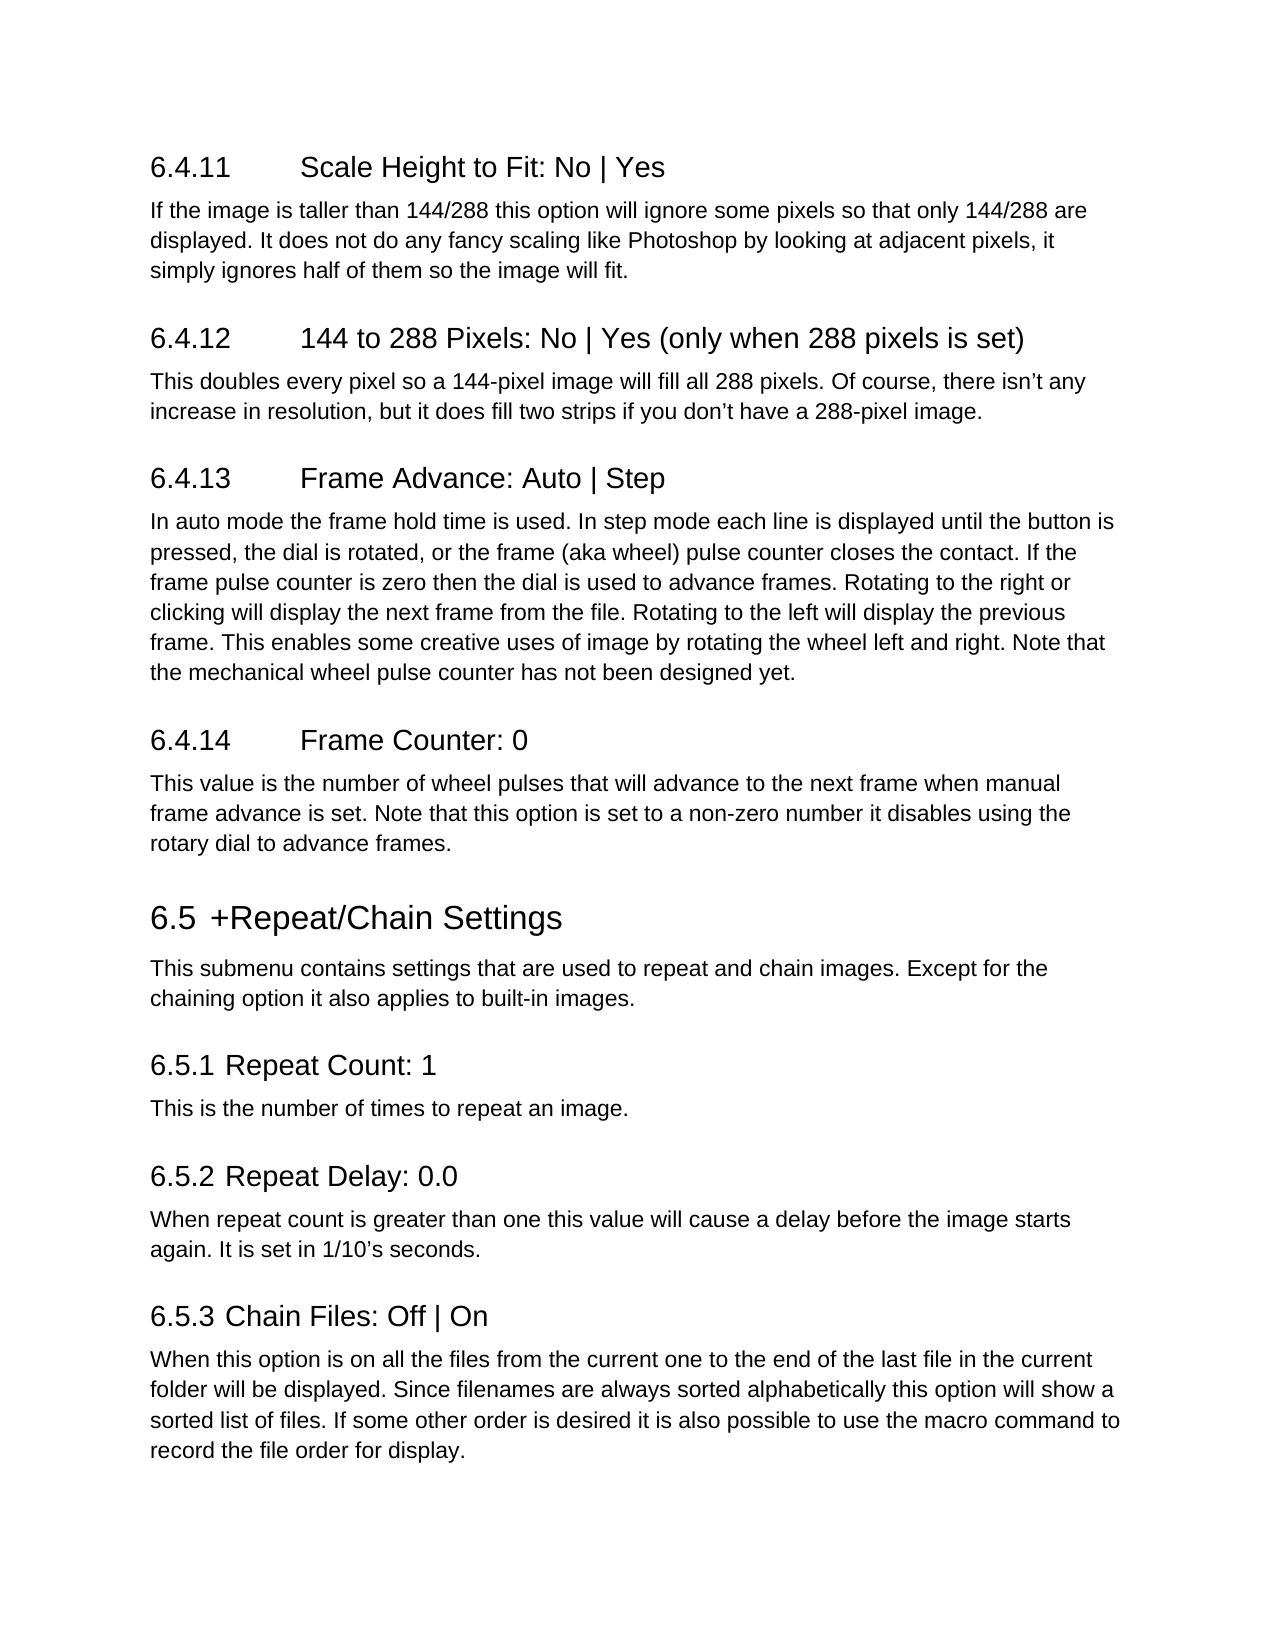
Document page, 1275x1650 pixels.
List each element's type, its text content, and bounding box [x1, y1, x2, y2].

text This value is the number of wheel pulses that will advance to the next frame when manual frame advance is set. Note that this option is set to a non-zero number it disables using the rotary dial to advance frames. [150, 770, 1125, 857]
text This is the number of times to repeat an image. [150, 1095, 1125, 1122]
subtitle Scale Height to Fit: No | Yes [150, 150, 1125, 183]
subtitle Repeat Delay: 0.0 [150, 1159, 1125, 1192]
text When repeat count is greater than one this value will cause a delay before the image starts again. It is set in 1/10’s seconds. [150, 1206, 1125, 1262]
subtitle 144 to 288 Pixels: No | Yes (only when 288 pixels is set) [150, 321, 1125, 354]
subtitle +Repeat/Chain Settings [150, 898, 1125, 936]
subtitle Chain Files: Off | On [150, 1299, 1125, 1333]
subtitle Frame Counter: 0 [150, 723, 1125, 756]
text If the image is taller than 144/288 this option will ignore some pixels so that only 144/288 are displayed. It does not do any fancy scaling like Photoshop by looking at adjacent pixels, it simply ignores half of them so the image will fit. [150, 197, 1125, 284]
text This submenu contains settings that are used to repeat and chain images. Except for the chaining option it also applies to built-in images. [150, 954, 1125, 1011]
subtitle Repeat Count: 1 [150, 1048, 1125, 1082]
subtitle Frame Advance: Auto | Step [150, 461, 1125, 495]
text This doubles every pixel so a 144-pixel image will fill all 288 pixels. Of course, there isn’t any increase in resolution, but it does fill two strips if you don’t have a 288-pixel image. [150, 368, 1125, 424]
text When this option is on all the files from the current one to the end of the last file in the current folder will be displayed. Since filenames are always sorted alphabetically this option will show a sorted list of files. If some other order is desired it is also possible to use the macro command to record the file order for display. [150, 1346, 1125, 1463]
text In auto mode the frame hold time is used. In step mode each line is displayed until the button is pressed, the dial is rotated, or the frame (aka wheel) pulse counter closes the contact. If the frame pulse counter is zero then the dial is used to advance frames. Rotating to the right or clicking will display the next frame from the file. Rotating to the left will display the previous frame. This enables some creative uses of image by rotating the wheel left and right. Note that the mechanical wheel pulse counter has not been designed yet. [150, 508, 1125, 686]
